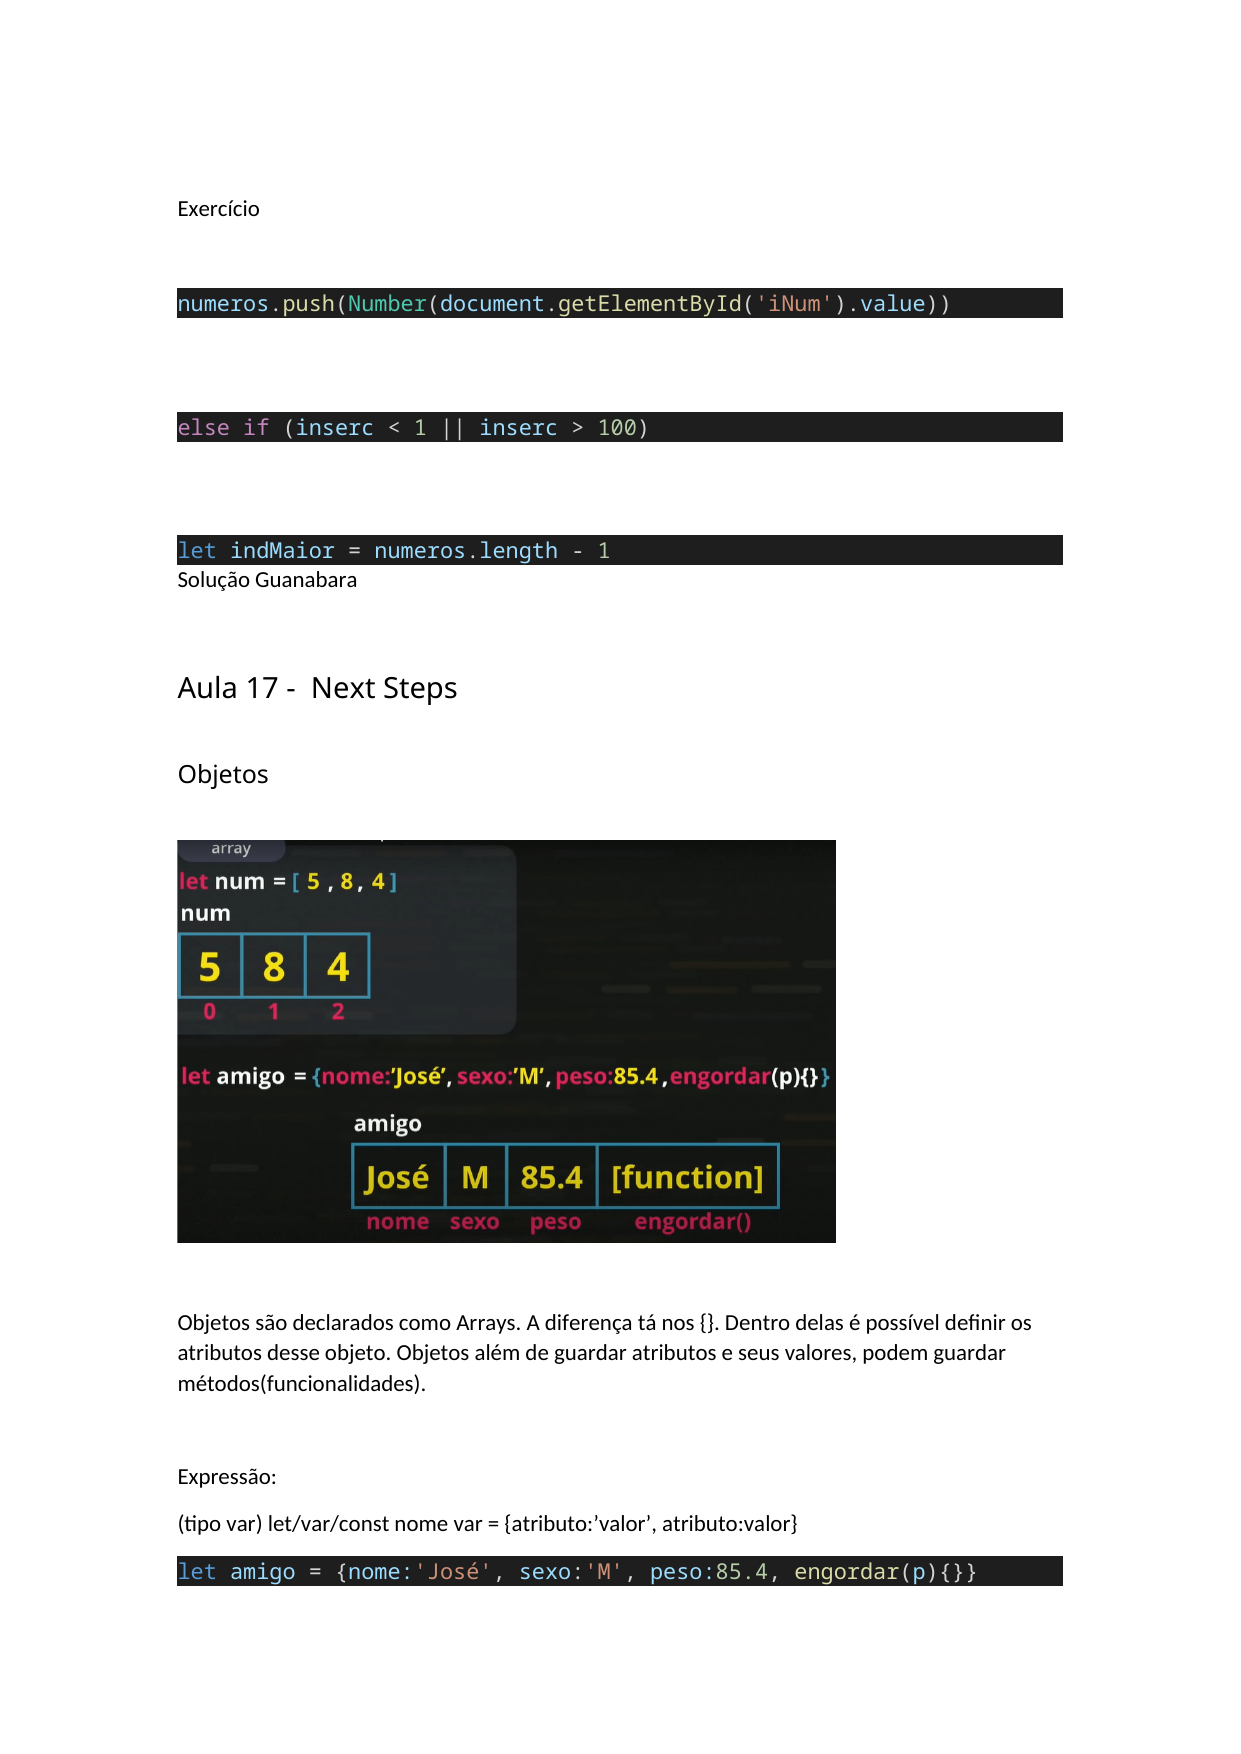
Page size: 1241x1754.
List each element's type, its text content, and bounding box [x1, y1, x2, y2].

text Exercício [177, 194, 1063, 222]
text let amigo = {nome:'José', sexo:'M', peso:85.4, engordar(p){}} [177, 1556, 1063, 1586]
text (tipo var) let/var/const nome var = {atributo:’valor’, atributo:valor} [177, 1509, 1063, 1537]
text Expressão: [177, 1462, 1063, 1491]
text let indMaior = numeros.length - 1 [177, 535, 1063, 565]
text Solução Guanabara [177, 565, 1063, 593]
subtitle Aula 17 - Next Steps [177, 667, 1063, 707]
text numeros.push(Number(document.getElementById('iNum').value)) [177, 288, 1063, 318]
text Objetos são declarados como Arrays. A diferença tá nos {}. Dentro delas é possível definir os atributos desse objeto. Objetos além de guardar atributos e seus valores, podem guardar métodos(funcionalidades). [177, 1308, 1063, 1397]
subtitle Objetos [177, 757, 1063, 791]
picture [177, 840, 836, 1243]
text else if (inserc < 1 || inserc > 100) [177, 412, 1063, 442]
